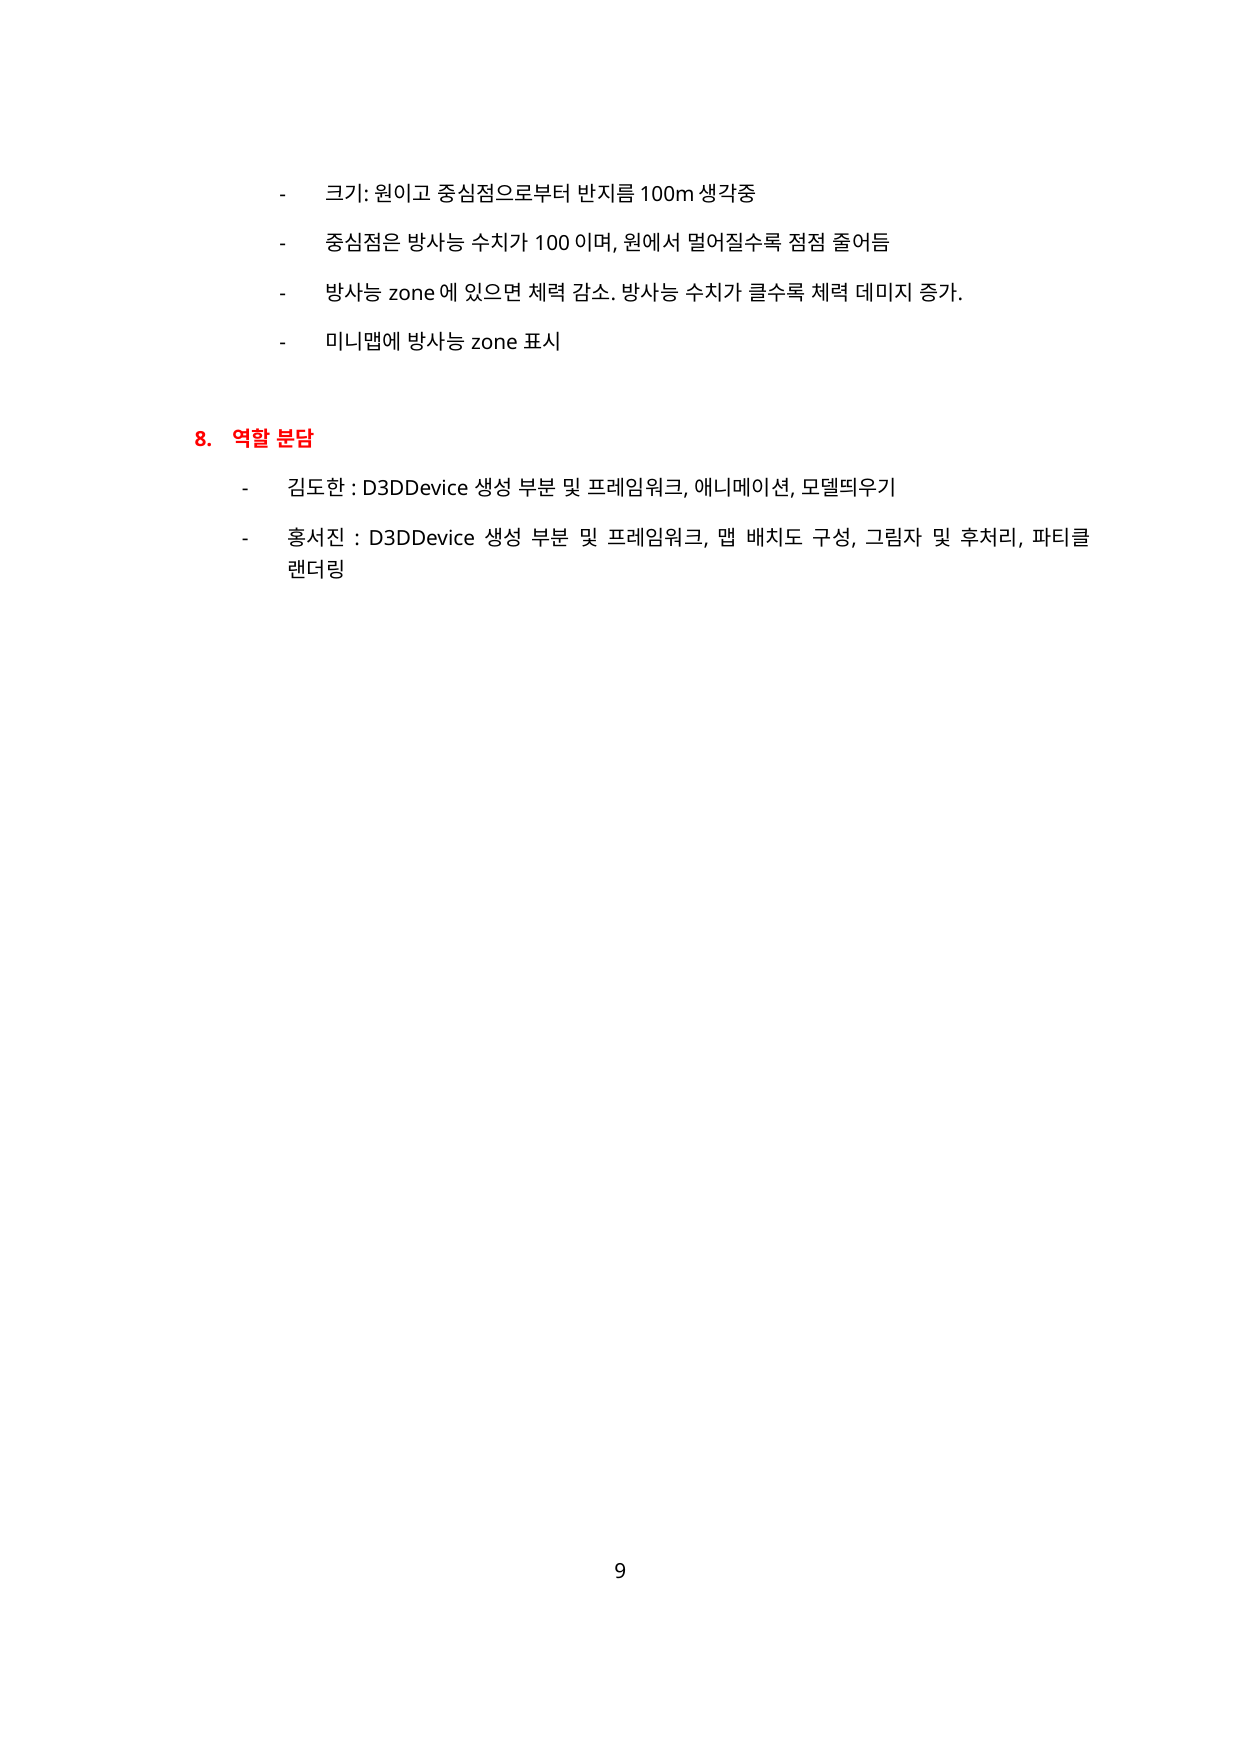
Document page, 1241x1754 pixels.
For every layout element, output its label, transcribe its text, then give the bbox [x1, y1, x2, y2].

list 방사능 zone에 있으면 체력 감소. 방사능 수치가 클수록 체력 데미지 증가. [279, 276, 1090, 306]
list 중심점은 방사능 수치가 100이며, 원에서 멀어질수록 점점 줄어듬 [279, 227, 1090, 257]
list 홍서진 : D3DDevice 생성 부분 및 프레임워크, 맵 배치도 구성, 그림자 및 후처리, 파티클 랜더링 [242, 521, 1090, 584]
list 역할 분담 [194, 422, 1090, 452]
list 미니맵에 방사능 zone 표시 [279, 325, 1090, 356]
list 크기: 원이고 중심점으로부터 반지름100m생각중 [279, 177, 1090, 207]
list 김도한 : D3DDevice 생성 부분 및 프레임워크, 애니메이션, 모델띄우기 [242, 471, 1090, 502]
